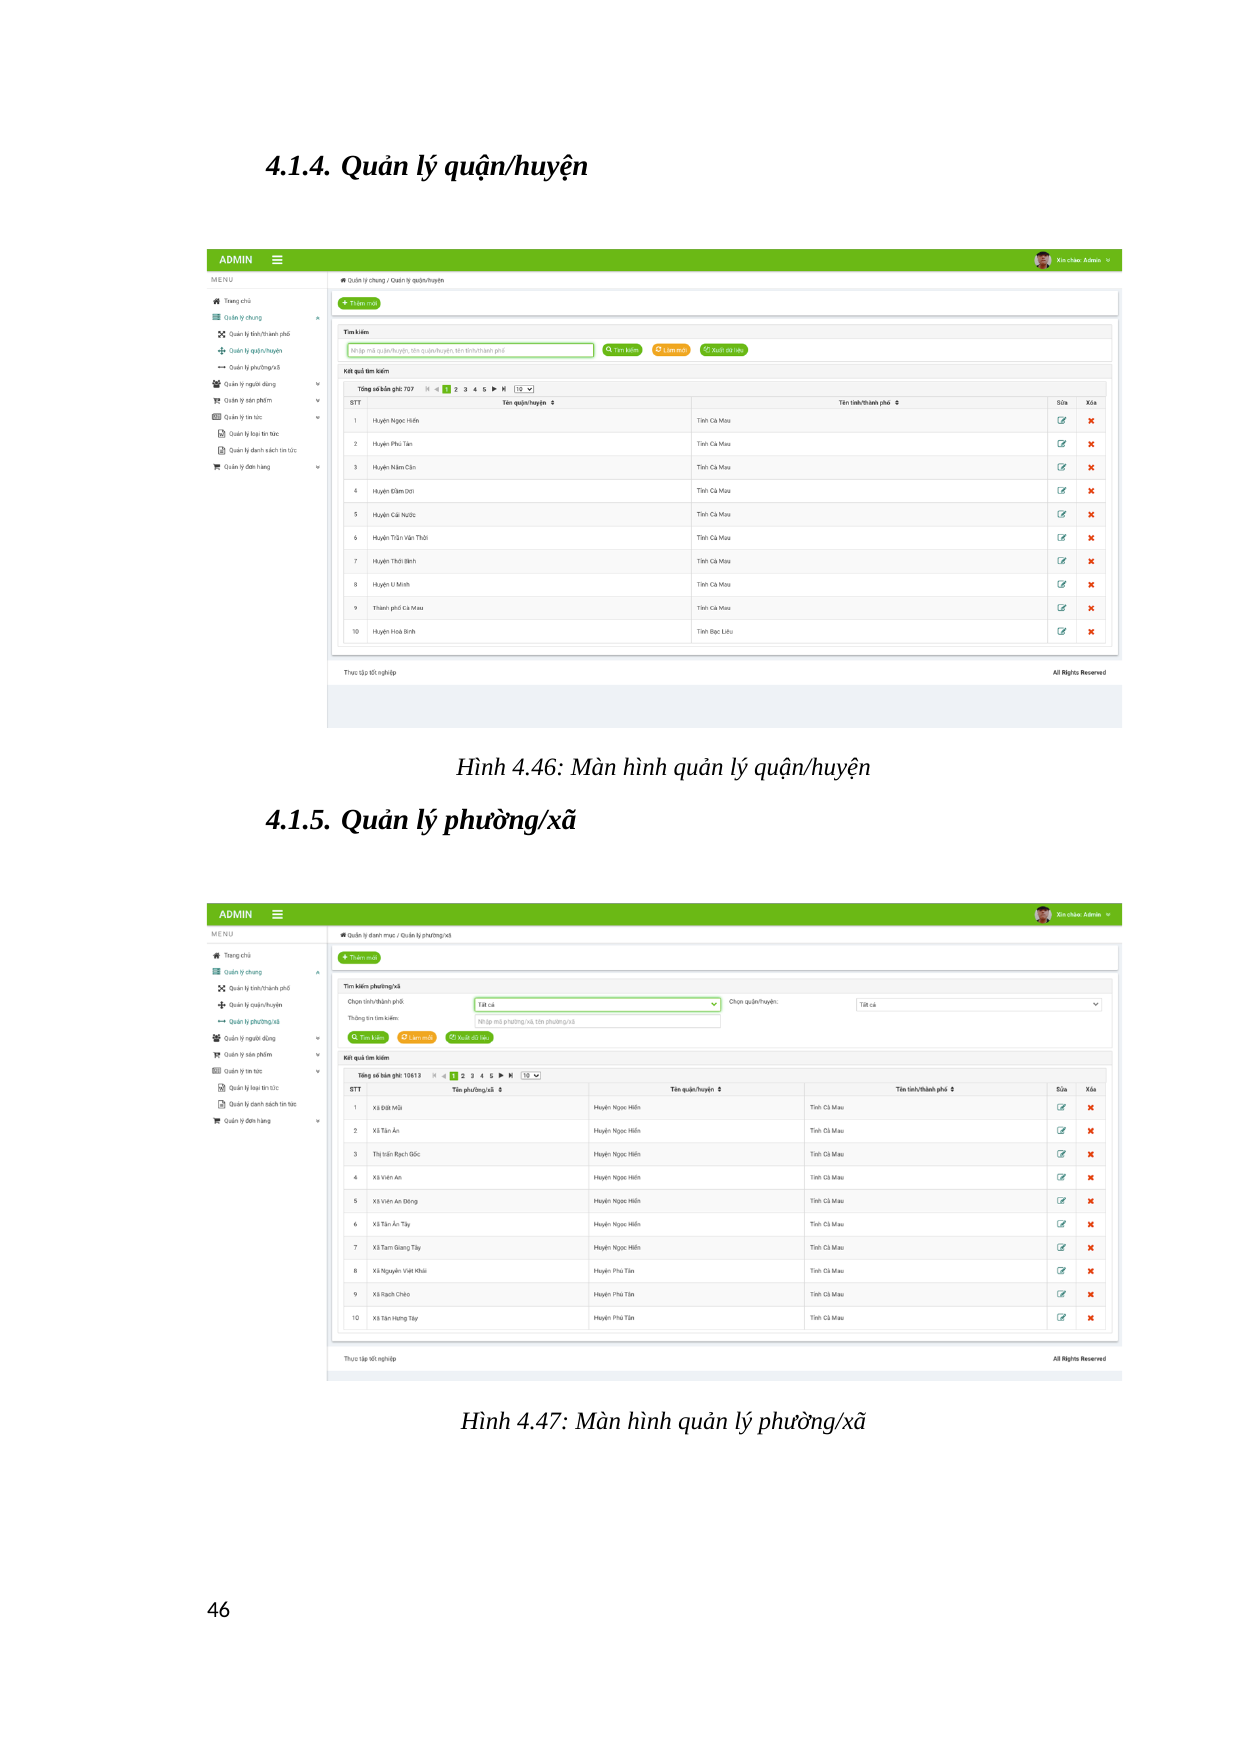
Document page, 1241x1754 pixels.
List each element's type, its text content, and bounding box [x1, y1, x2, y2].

subtitle Quản lý quận/huyện [266, 148, 1122, 181]
subtitle Quản lý phường/xã [266, 802, 1122, 835]
picture [206, 249, 1123, 728]
picture [206, 903, 1123, 1381]
